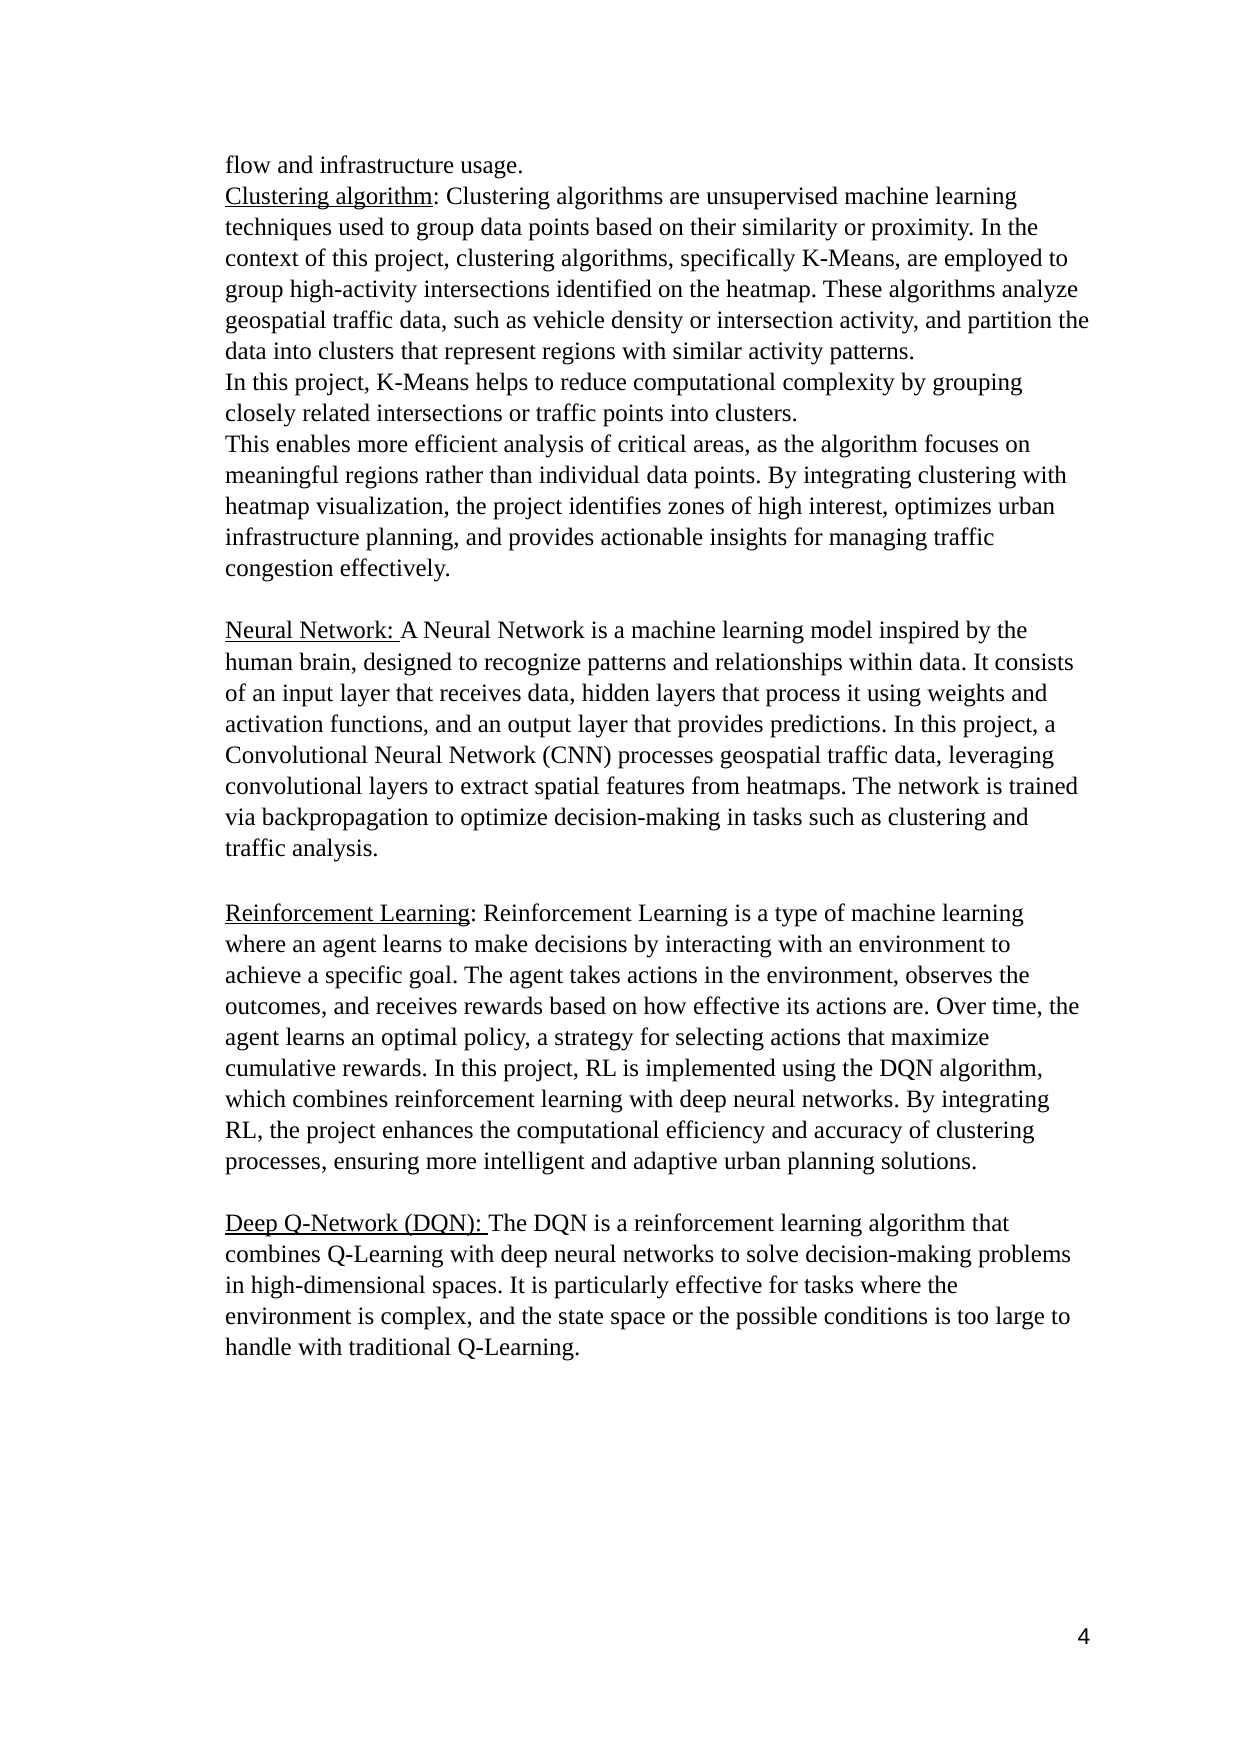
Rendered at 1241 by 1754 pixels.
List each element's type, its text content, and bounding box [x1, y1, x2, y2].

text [225, 150, 1090, 582]
text Neural Network: A Neural Network is a machine learning model inspired by the human brain, designed to recognize patterns and relationships within data. It consists of an input layer that receives data, hidden layers that process it using weights and activation functions, and an output layer that provides predictions. In this project, a Convolutional Neural Network (CNN) processes geospatial traffic data, leveraging convolutional layers to extract spatial features from heatmaps. The network is trained via backpropagation to optimize decision-making in tasks such as clustering and traffic analysis. [225, 616, 1090, 895]
text Reinforcement Learning: Reinforcement Learning is a type of machine learning where an agent learns to make decisions by interacting with an environment to achieve a specific goal. The agent takes actions in the environment, observes the outcomes, and receives rewards based on how effective its actions are. Over time, the agent learns an optimal policy, a strategy for selecting actions that maximize cumulative rewards. In this project, RL is implemented using the DQN algorithm, which combines reinforcement learning with deep neural networks. By integrating RL, the project enhances the computational efficiency and accuracy of clustering processes, ensuring more intelligent and adaptive urban planning solutions. Deep Q-Network (DQN): The DQN is a reinforcement learning algorithm that combines Q-Learning with deep neural networks to solve decision-making problems in high-dimensional spaces. It is particularly effective for tasks where the environment is complex, and the state space or the possible conditions is too large to handle with traditional Q-Learning. [225, 898, 1090, 1395]
